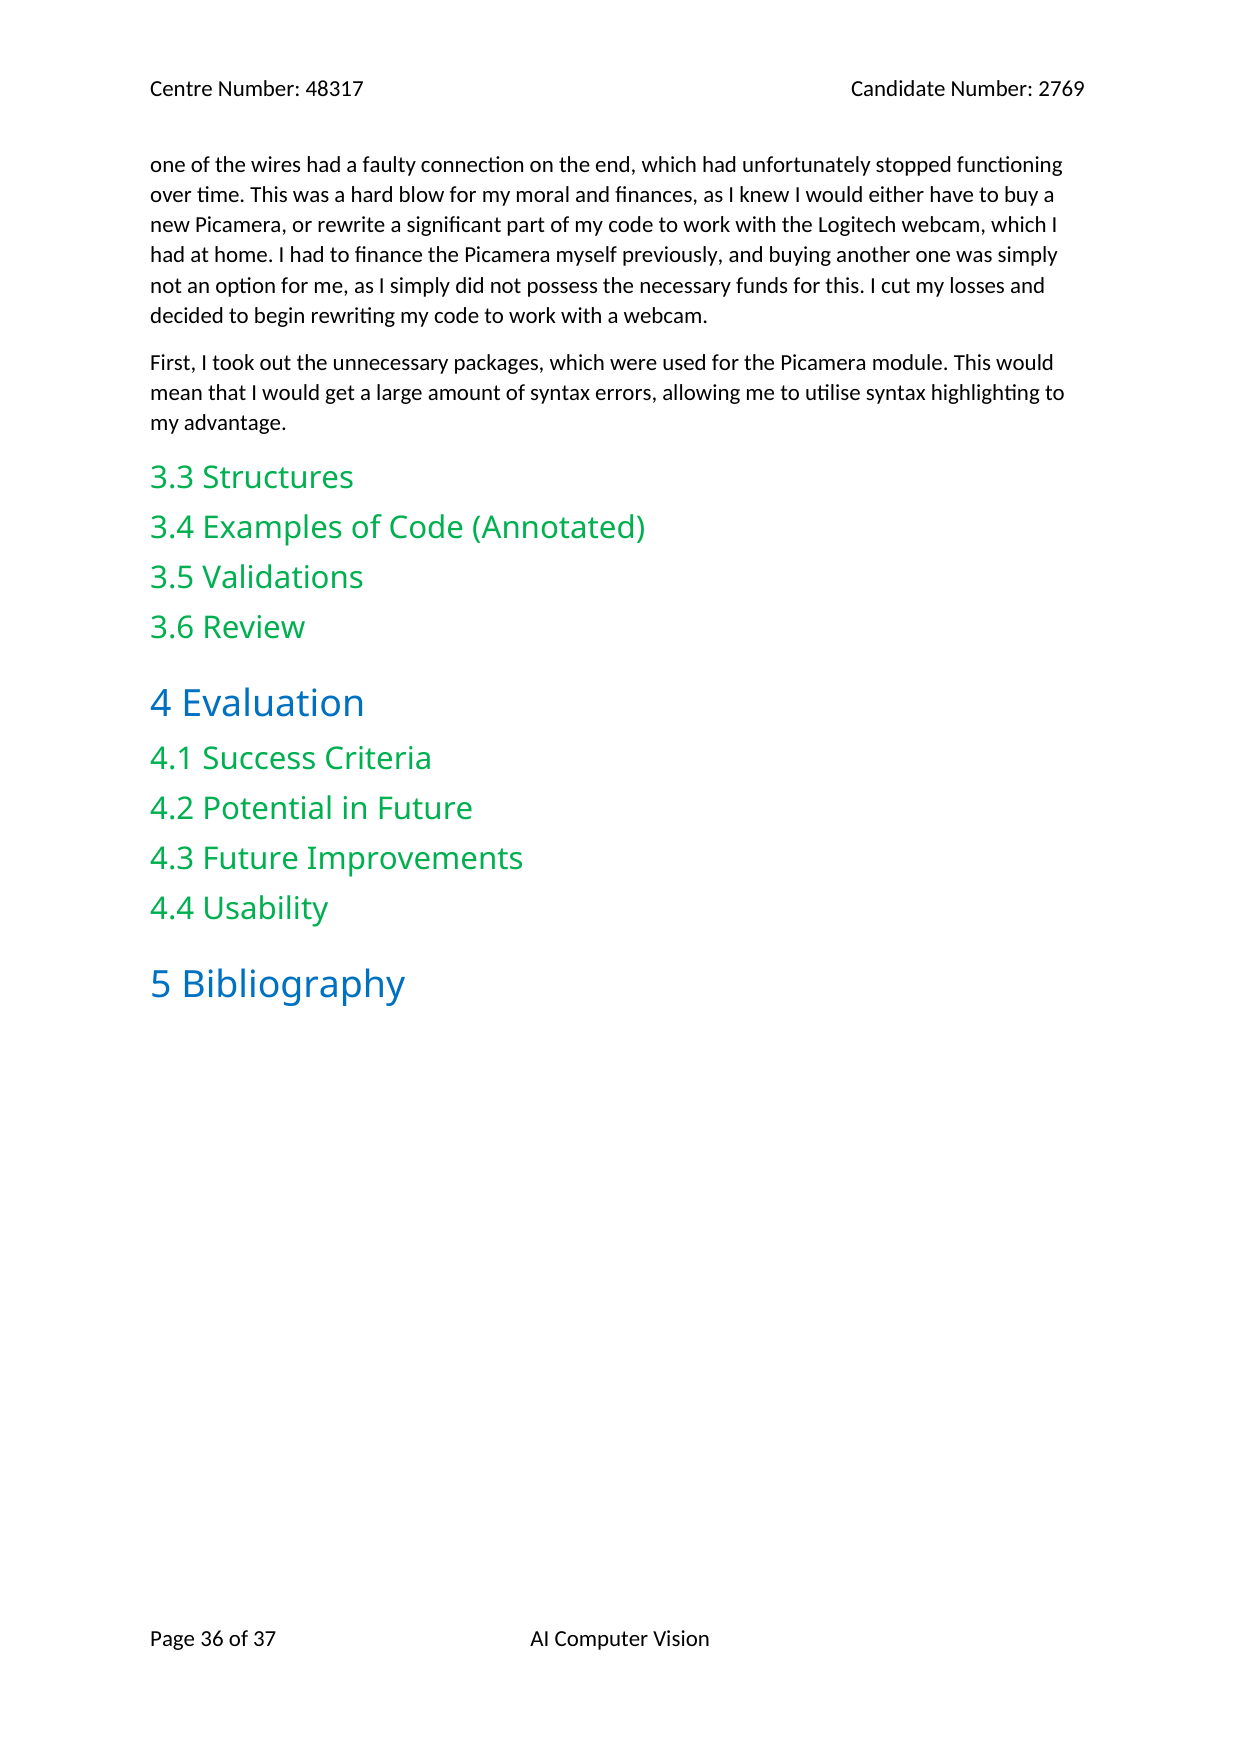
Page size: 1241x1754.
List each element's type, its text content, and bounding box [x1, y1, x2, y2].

subtitle 3.3 Structures [150, 455, 1090, 498]
subtitle 3.6 Review [150, 606, 1090, 648]
subtitle 4.2 Potential in Future [150, 786, 1090, 828]
subtitle 4.1 Success Criteria [150, 736, 1090, 778]
subtitle 3.5 Validations [150, 555, 1090, 598]
subtitle 4.3 Future Improvements [150, 836, 1090, 878]
subtitle 5 Bibliography [150, 957, 1090, 1008]
subtitle 3.4 Examples of Code (Annotated) [150, 505, 1090, 548]
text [150, 150, 1090, 329]
text First, I took out the unnecessary packages, which were used for the Picamera module. This would mean that I would get a large amount of syntax errors, allowing me to utilise syntax highlighting to my advantage. [150, 348, 1090, 436]
subtitle 4.4 Usability [150, 886, 1090, 929]
subtitle 4 Evaluation [150, 676, 1090, 727]
